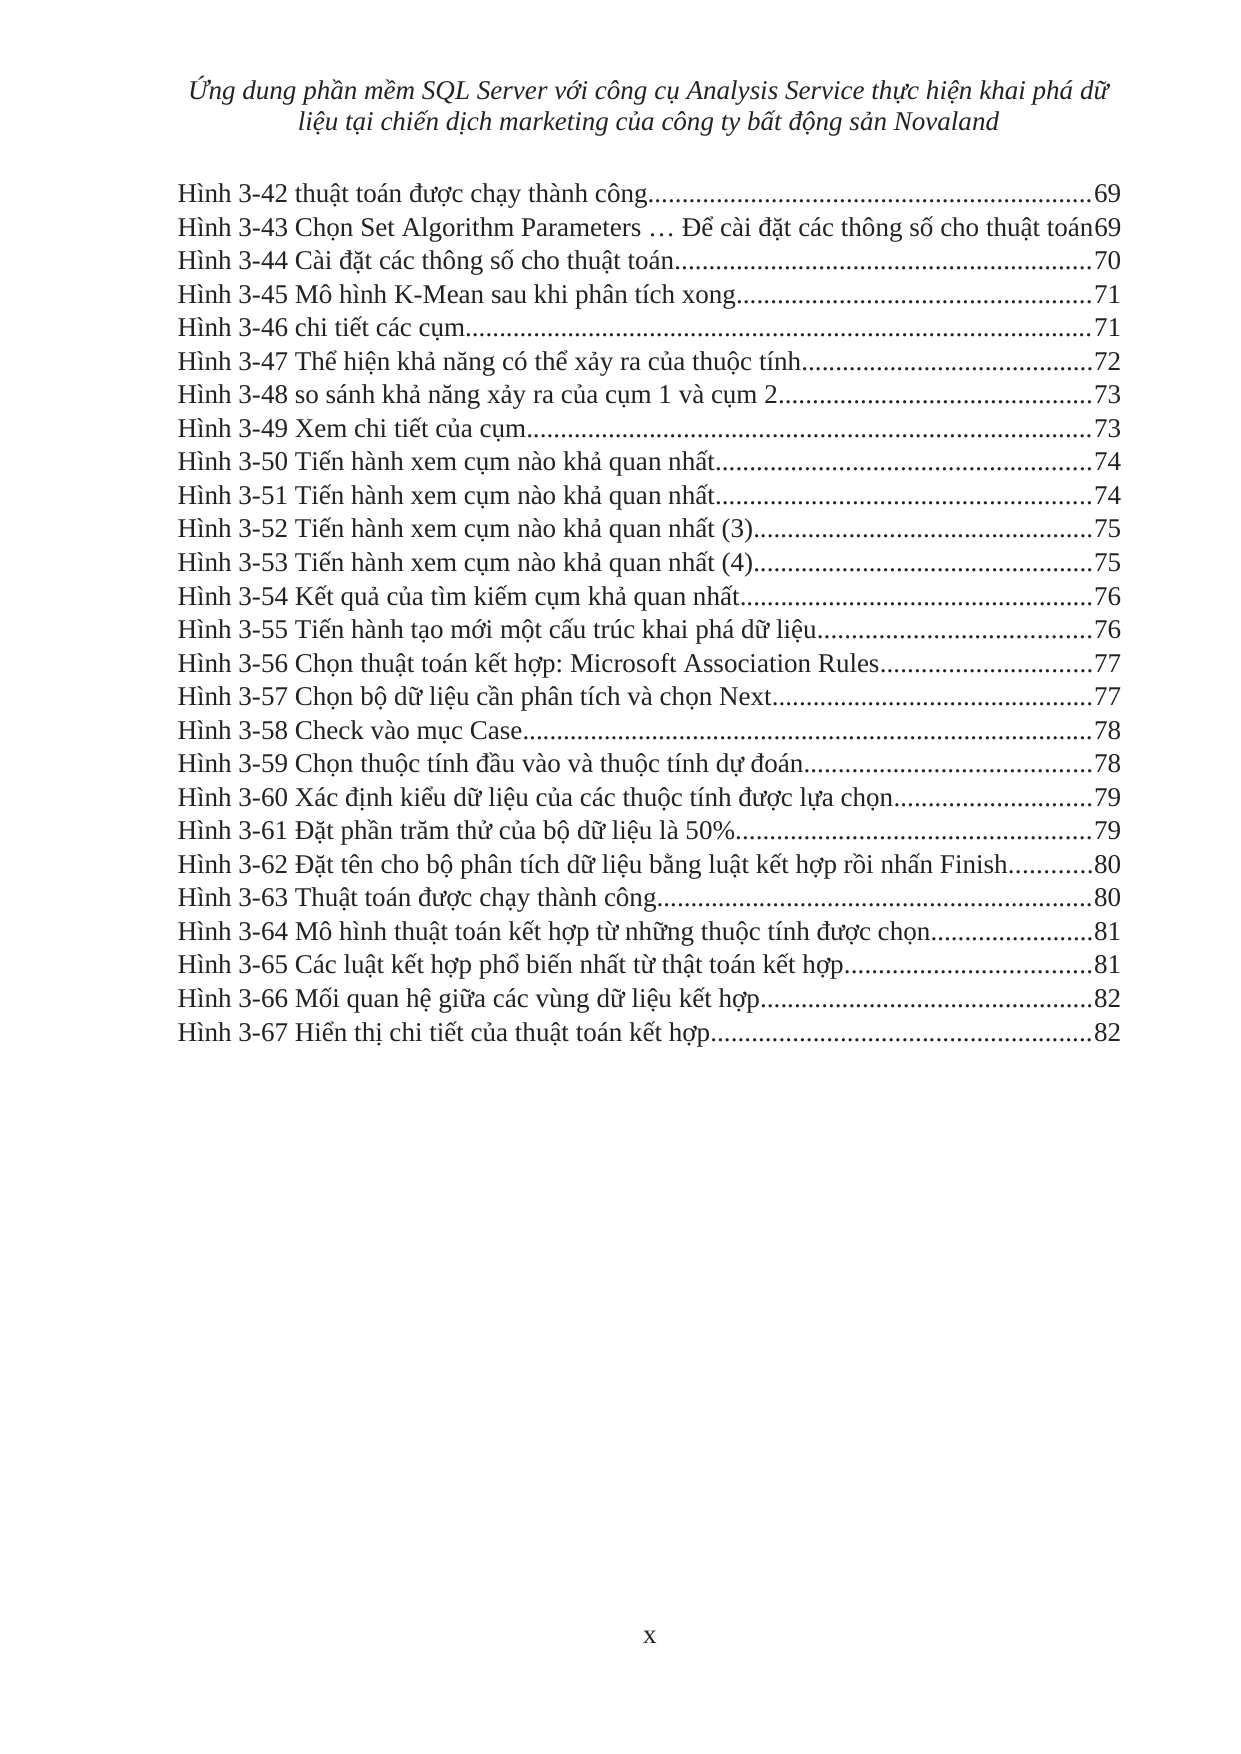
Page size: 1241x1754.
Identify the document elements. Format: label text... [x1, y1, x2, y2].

text Hình 3-51 Tiến hành xem cụm nào khả quan nhất 74 [177, 479, 1122, 510]
text Hình 3-65 Các luật kết hợp phổ biến nhất từ thật toán kết hợp 81 [177, 949, 1122, 980]
text Hình 3-55 Tiến hành tạo mới một cấu trúc khai phá dữ liệu 76 [177, 613, 1122, 644]
text Hình 3-48 so sánh khả năng xảy ra của cụm 1 và cụm 2 73 [177, 378, 1122, 409]
text Hình 3-47 Thể hiện khả năng có thể xảy ra của thuộc tính 72 [177, 345, 1122, 376]
text Hình 3-58 Check vào mục Case 78 [177, 714, 1122, 745]
text Hình 3-59 Chọn thuộc tính đầu vào và thuộc tính dự đoán 78 [177, 747, 1122, 778]
text Hình 3-42 thuật toán được chạy thành công 69 [177, 177, 1122, 208]
text Hình 3-49 Xem chi tiết của cụm 73 [177, 412, 1122, 443]
text Hình 3-53 Tiến hành xem cụm nào khả quan nhất (4) 75 [177, 546, 1122, 577]
text Hình 3-60 Xác định kiểu dữ liệu của các thuộc tính được lựa chọn 79 [177, 781, 1122, 812]
text Hình 3-62 Đặt tên cho bộ phân tích dữ liệu bằng luật kết hợp rồi nhấn Finish 80 [177, 848, 1122, 879]
text Hình 3-61 Đặt phần trăm thử của bộ dữ liệu là 50% 79 [177, 814, 1122, 846]
text Hình 3-57 Chọn bộ dữ liệu cần phân tích và chọn Next 77 [177, 680, 1122, 711]
text Hình 3-50 Tiến hành xem cụm nào khả quan nhất 74 [177, 446, 1122, 477]
text Hình 3-54 Kết quả của tìm kiếm cụm khả quan nhất 76 [177, 580, 1122, 611]
text Hình 3-43 Chọn Set Algorithm Parameters … Để cài đặt các thông số cho thuật toán 69 [177, 211, 1122, 242]
text Hình 3-45 Mô hình K-Mean sau khi phân tích xong 71 [177, 278, 1122, 309]
text Hình 3-46 chi tiết các cụm 71 [177, 311, 1122, 342]
text Hình 3-56 Chọn thuật toán kết hợp: Microsoft Association Rules 77 [177, 647, 1122, 678]
text Hình 3-52 Tiến hành xem cụm nào khả quan nhất (3) 75 [177, 513, 1122, 544]
text Hình 3-66 Mối quan hệ giữa các vùng dữ liệu kết hợp 82 [177, 982, 1122, 1013]
text Hình 3-44 Cài đặt các thông số cho thuật toán 70 [177, 244, 1122, 275]
text Hình 3-67 Hiển thị chi tiết của thuật toán kết hợp 82 [177, 1016, 1122, 1047]
text Hình 3-63 Thuật toán được chạy thành công 80 [177, 882, 1122, 913]
text Hình 3-64 Mô hình thuật toán kết hợp từ những thuộc tính được chọn 81 [177, 915, 1122, 946]
